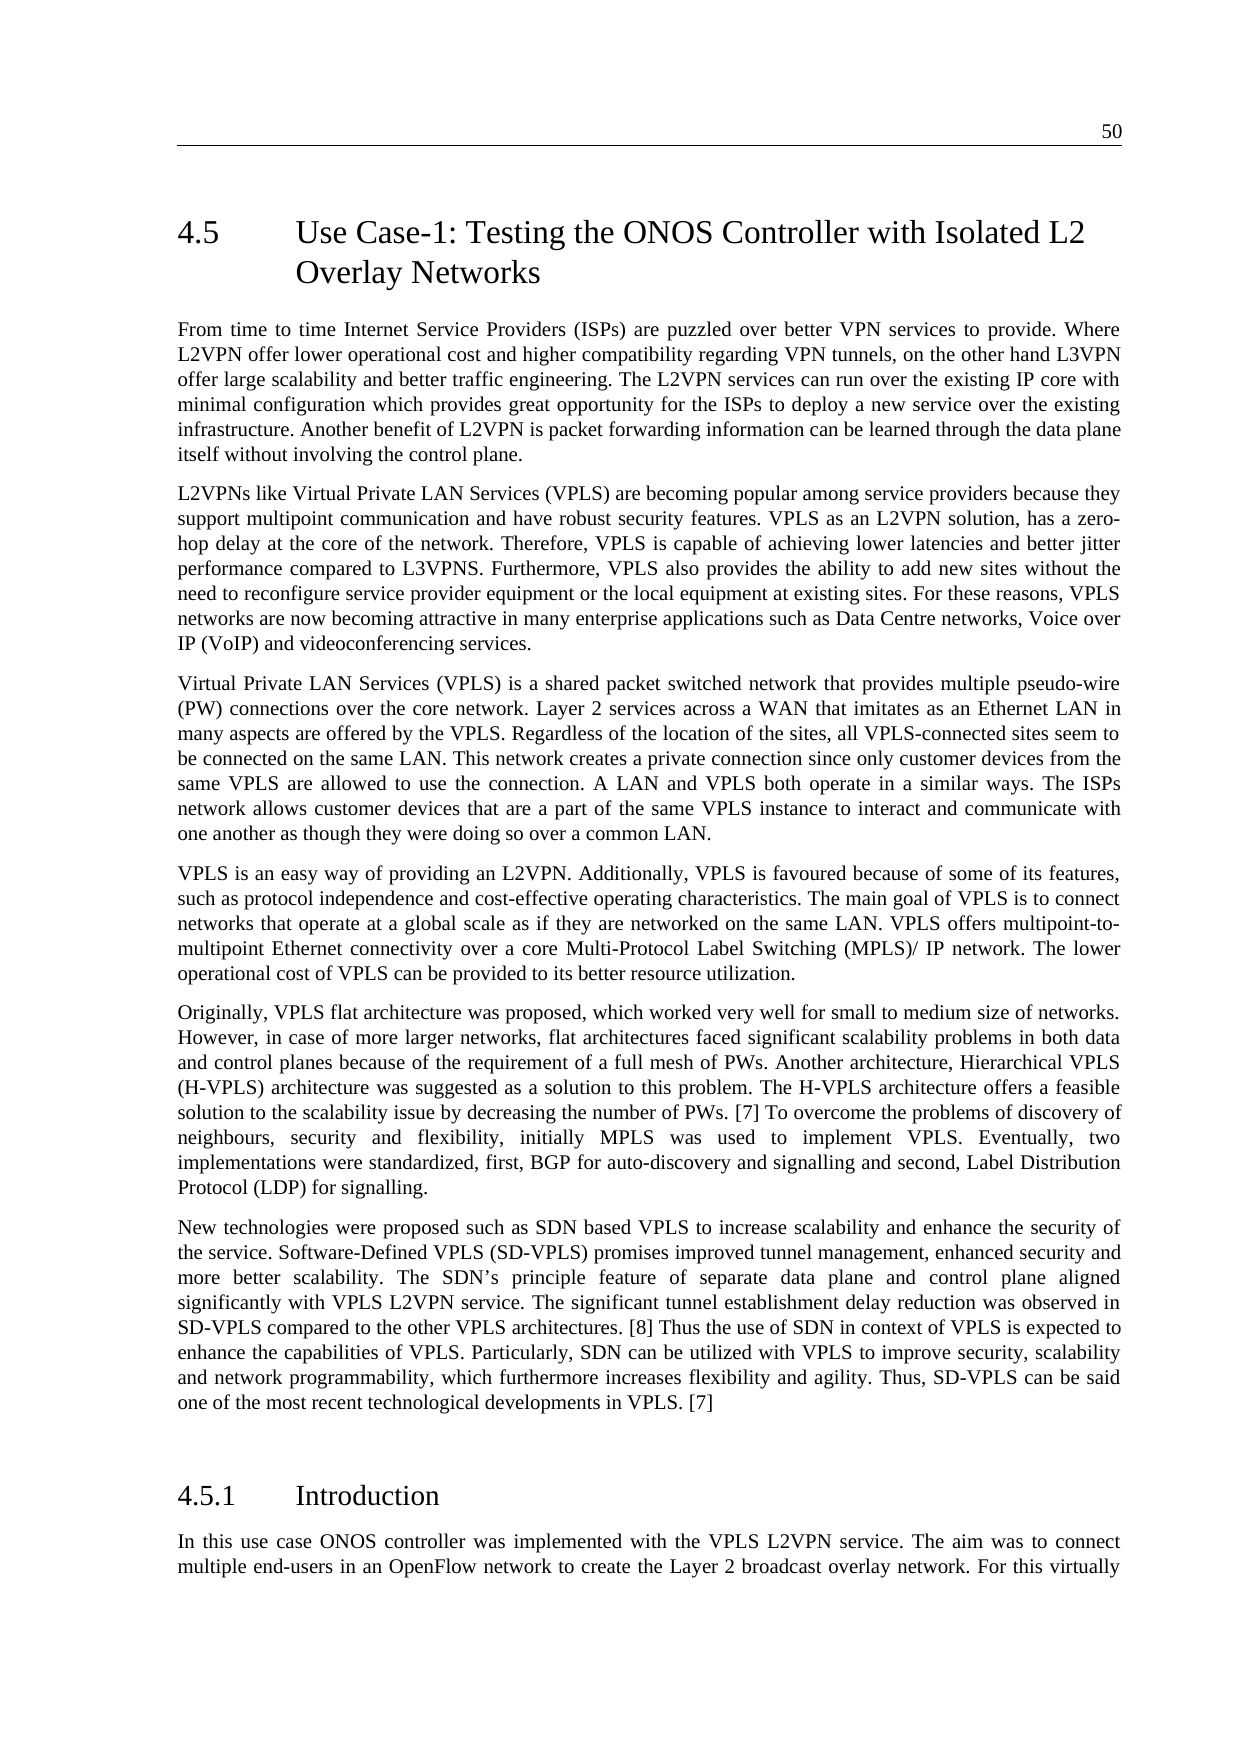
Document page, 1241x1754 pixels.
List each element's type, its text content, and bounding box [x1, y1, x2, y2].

text Originally, VPLS flat architecture was proposed, which worked very well for small to medium size of networks. However, in case of more larger networks, flat architectures faced significant scalability problems in both data and control planes because of the requirement of a full mesh of PWs. Another architecture, Hierarchical VPLS (H-VPLS) architecture was suggested as a solution to this problem. The H-VPLS architecture offers a feasible solution to the scalability issue by decreasing the number of PWs. To overcome the problems of discovery of neighbours, security and flexibility, initially MPLS was used to implement VPLS. Eventually, two implementations were standardized, first, BGP for auto-discovery and signalling and second, Label Distribution Protocol (LDP) for signalling. [177, 999, 1122, 1199]
subtitle Introduction [177, 1478, 1122, 1512]
text L2VPNs like Virtual Private LAN Services (VPLS) are becoming popular among service providers because they support multipoint communication and have robust security features. VPLS as an L2VPN solution, has a zero-hop delay at the core of the network. Therefore, VPLS is capable of achieving lower latencies and better jitter performance compared to L3VPNS. Furthermore, VPLS also provides the ability to add new sites without the need to reconfigure service provider equipment or the local equipment at existing sites. For these reasons, VPLS networks are now becoming attractive in many enterprise applications such as Data Centre networks, Voice over IP (VoIP) and videoconferencing services. [177, 480, 1122, 655]
text From time to time Internet Service Providers (ISPs) are puzzled over better VPN services to provide. Where L2VPN offer lower operational cost and higher compatibility regarding VPN tunnels, on the other hand L3VPN offer large scalability and better traffic engineering. The L2VPN services can run over the existing IP core with minimal configuration which provides great opportunity for the ISPs to deploy a new service over the existing infrastructure. Another benefit of L2VPN is packet forwarding information can be learned through the data plane itself without involving the control plane. [177, 316, 1122, 466]
text New technologies were proposed such as SDN based VPLS to increase scalability and enhance the security of the service. Software-Defined VPLS (SD-VPLS) promises improved tunnel management, enhanced security and more better scalability. The SDN’s principle feature of separate data plane and control plane aligned significantly with VPLS L2VPN service. The significant tunnel establishment delay reduction was observed in SD-VPLS compared to the other VPLS architectures. Thus the use of SDN in context of VPLS is expected to enhance the capabilities of VPLS. Particularly, SDN can be utilized with VPLS to improve security, scalability and network programmability, which furthermore increases flexibility and agility. Thus, SD-VPLS can be said one of the most recent technological developments in VPLS. [177, 1214, 1122, 1414]
text VPLS is an easy way of providing an L2VPN. Additionally, VPLS is favoured because of some of its features, such as protocol independence and cost-effective operating characteristics. The main goal of VPLS is to connect networks that operate at a global scale as if they are networked on the same LAN. VPLS offers multipoint-to-multipoint Ethernet connectivity over a core Multi-Protocol Label Switching (MPLS)/ IP network. The lower operational cost of VPLS can be provided to its better resource utilization. [177, 859, 1122, 984]
subtitle Use Case-1: Testing the ONOS Controller with Isolated L2 Overlay Networks [177, 211, 1122, 291]
text Virtual Private LAN Services (VPLS) is a shared packet switched network that provides multiple pseudo-wire (PW) connections over the core network. Layer 2 services across a WAN that imitates as an Ethernet LAN in many aspects are offered by the VPLS. Regardless of the location of the sites, all VPLS-connected sites seem to be connected on the same LAN. This network creates a private connection since only customer devices from the same VPLS are allowed to use the connection. A LAN and VPLS both operate in a similar ways. The ISPs network allows customer devices that are a part of the same VPLS instance to interact and communicate with one another as though they were doing so over a common LAN. [177, 670, 1122, 845]
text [177, 1528, 1122, 1578]
